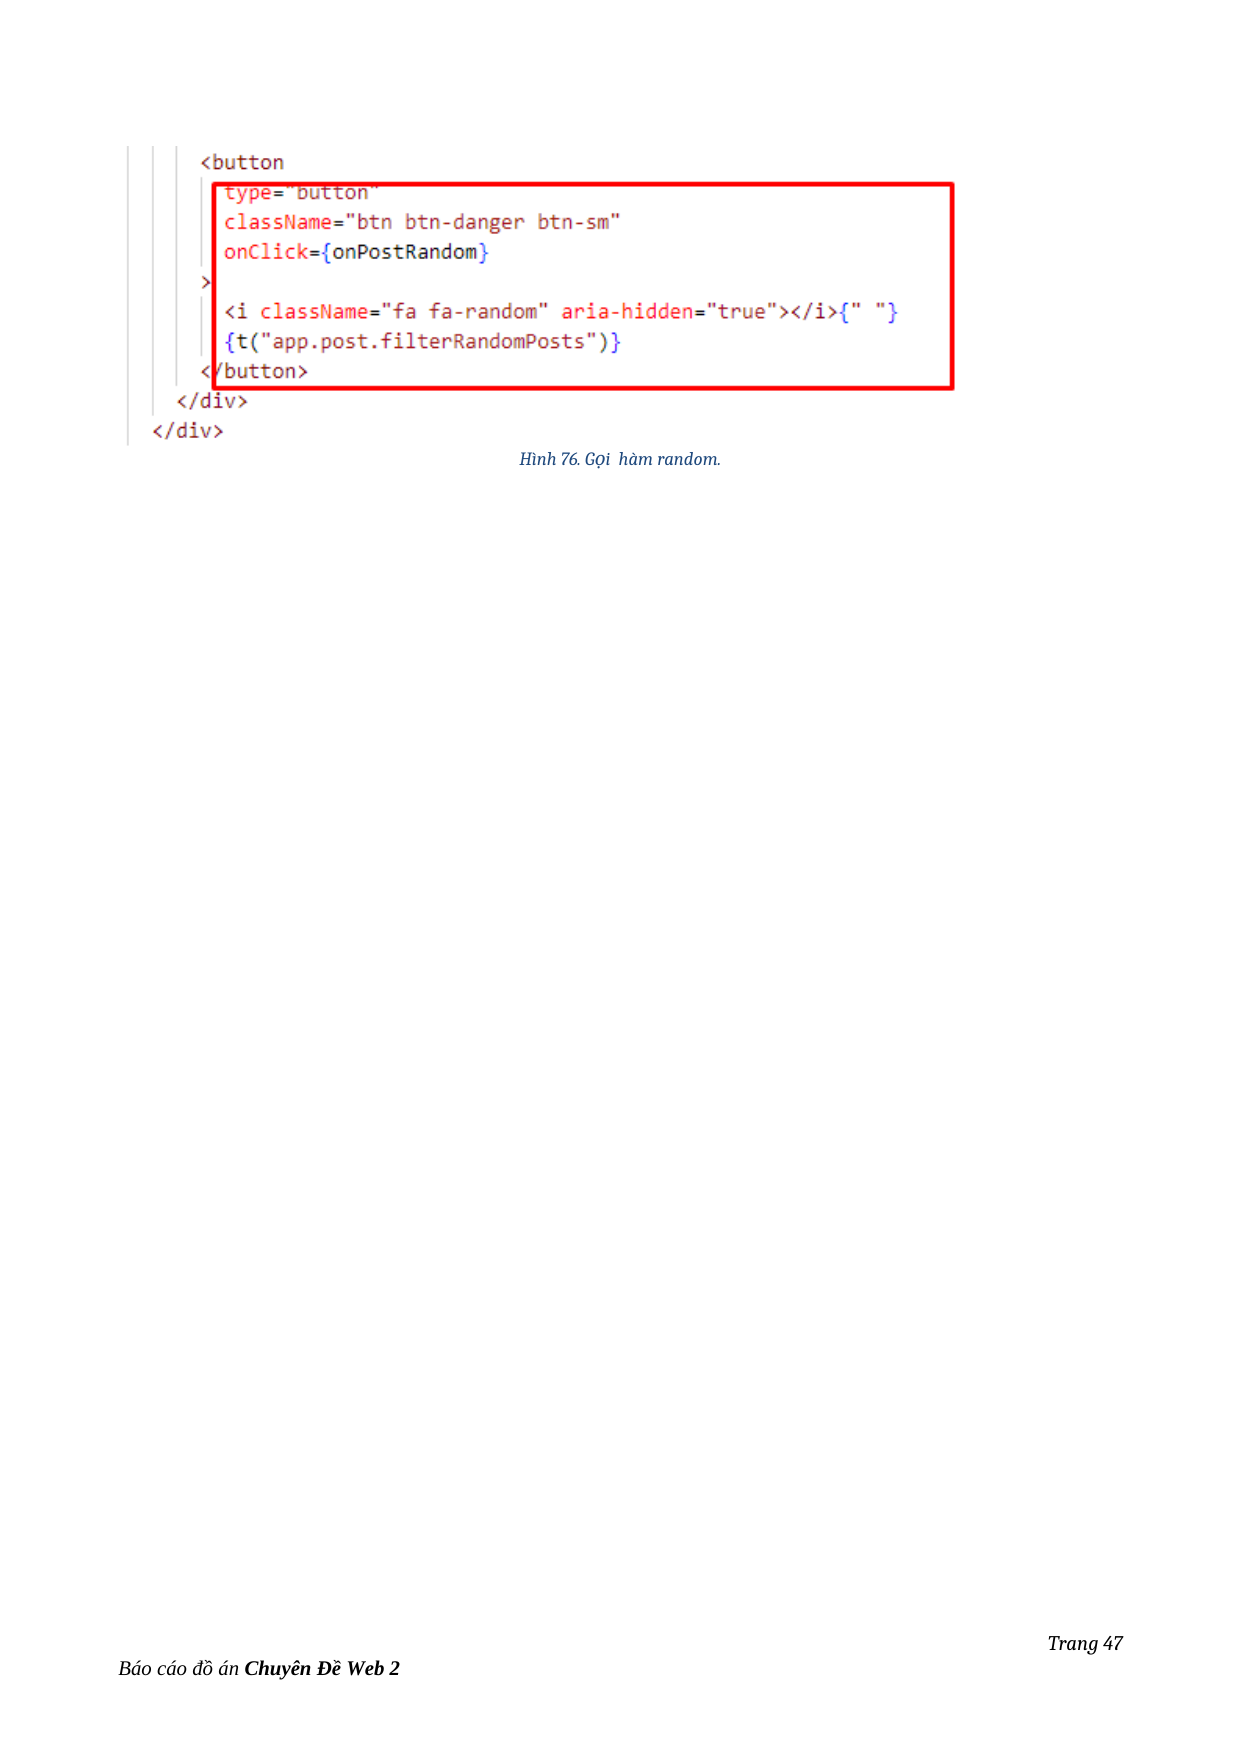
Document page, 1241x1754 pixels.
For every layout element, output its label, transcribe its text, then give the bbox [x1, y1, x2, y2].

picture [118, 146, 1033, 449]
text Hình 76. Gọi hàm random. [118, 448, 1122, 470]
